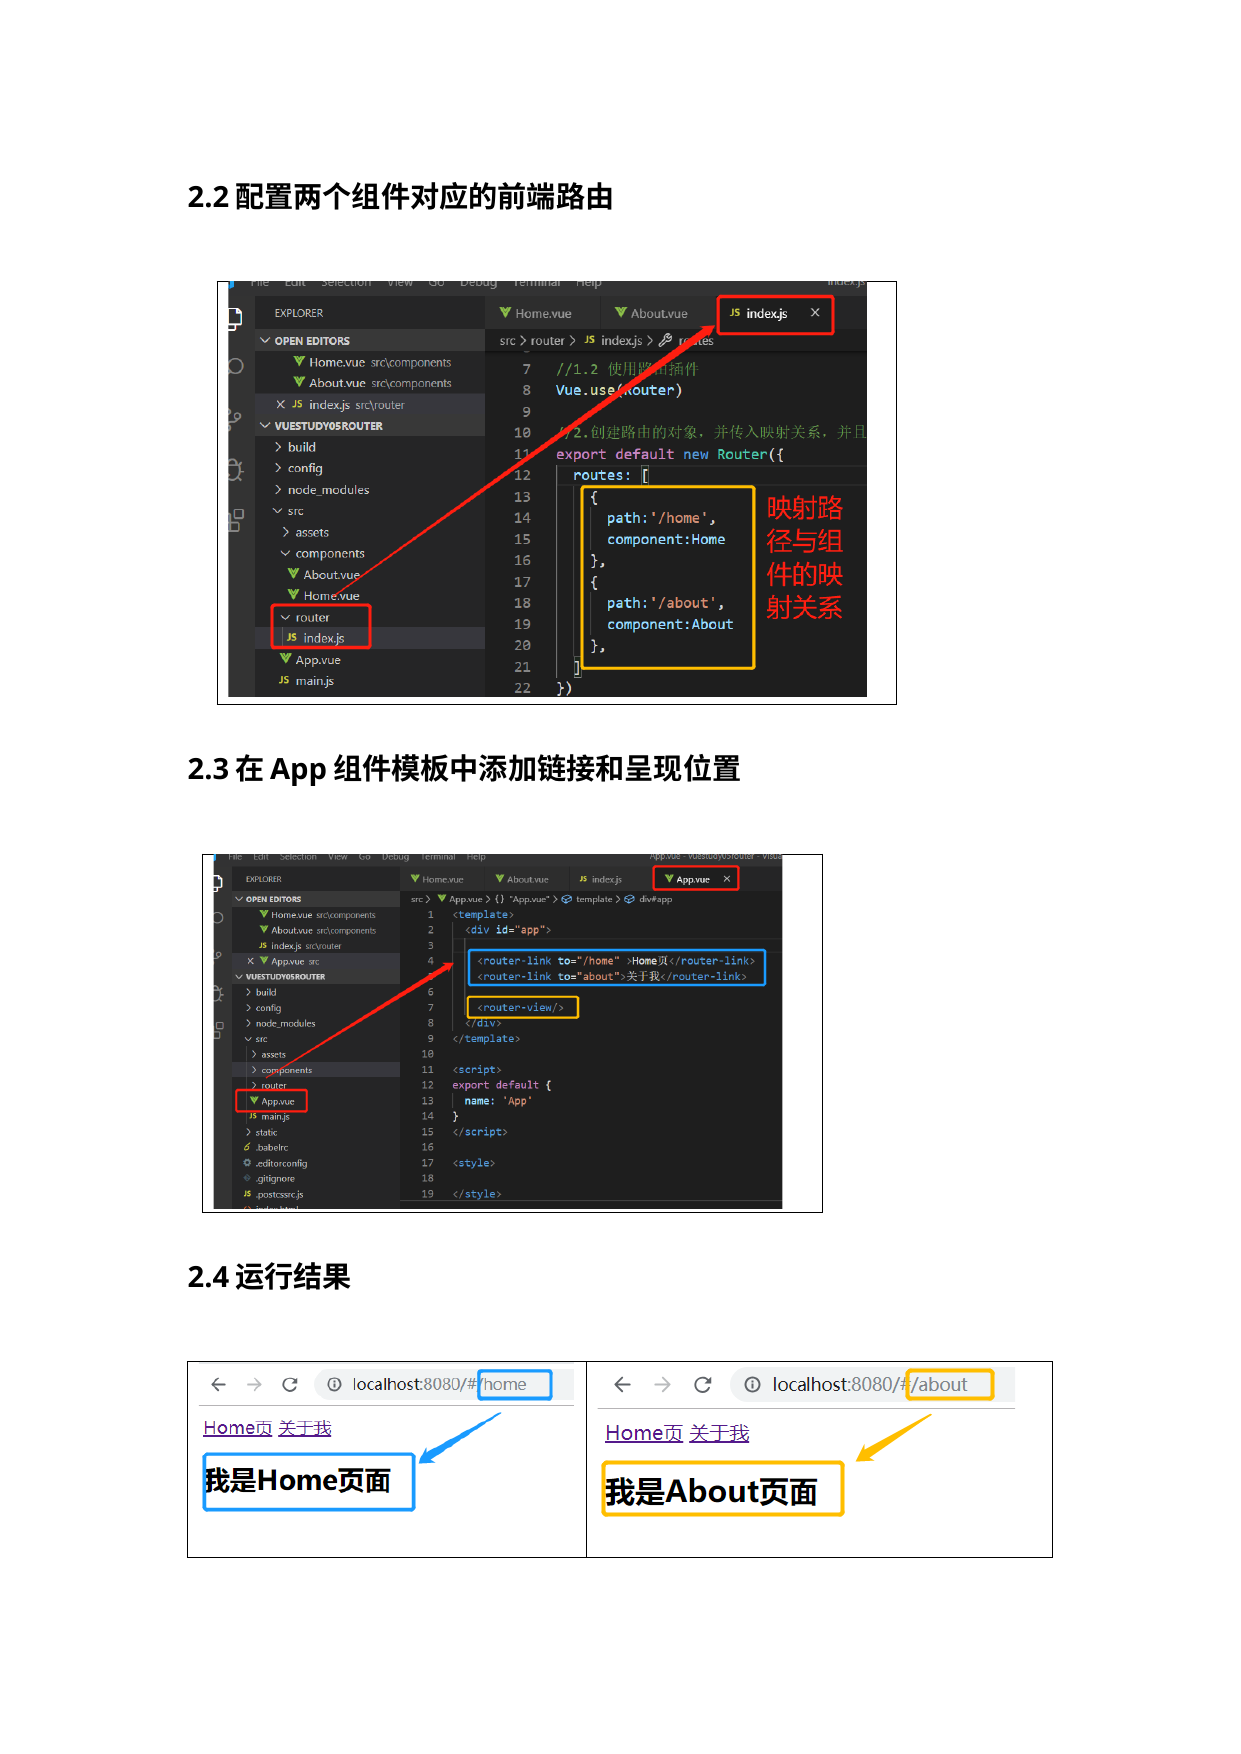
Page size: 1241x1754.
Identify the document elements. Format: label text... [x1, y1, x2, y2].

subtitle 2.3在App组件模板中添加链接和呈现位置 [187, 734, 1053, 799]
table_header [188, 1362, 586, 1557]
picture [198, 1362, 574, 1542]
picture [213, 854, 783, 1209]
picture [228, 281, 867, 697]
picture [597, 1362, 1016, 1530]
table_header [218, 282, 896, 704]
table_header [587, 1362, 1052, 1557]
table_header [203, 855, 822, 1212]
subtitle 2.2配置两个组件对应的前端路由 [187, 162, 1053, 227]
subtitle 2.4运行结果 [187, 1242, 1053, 1307]
